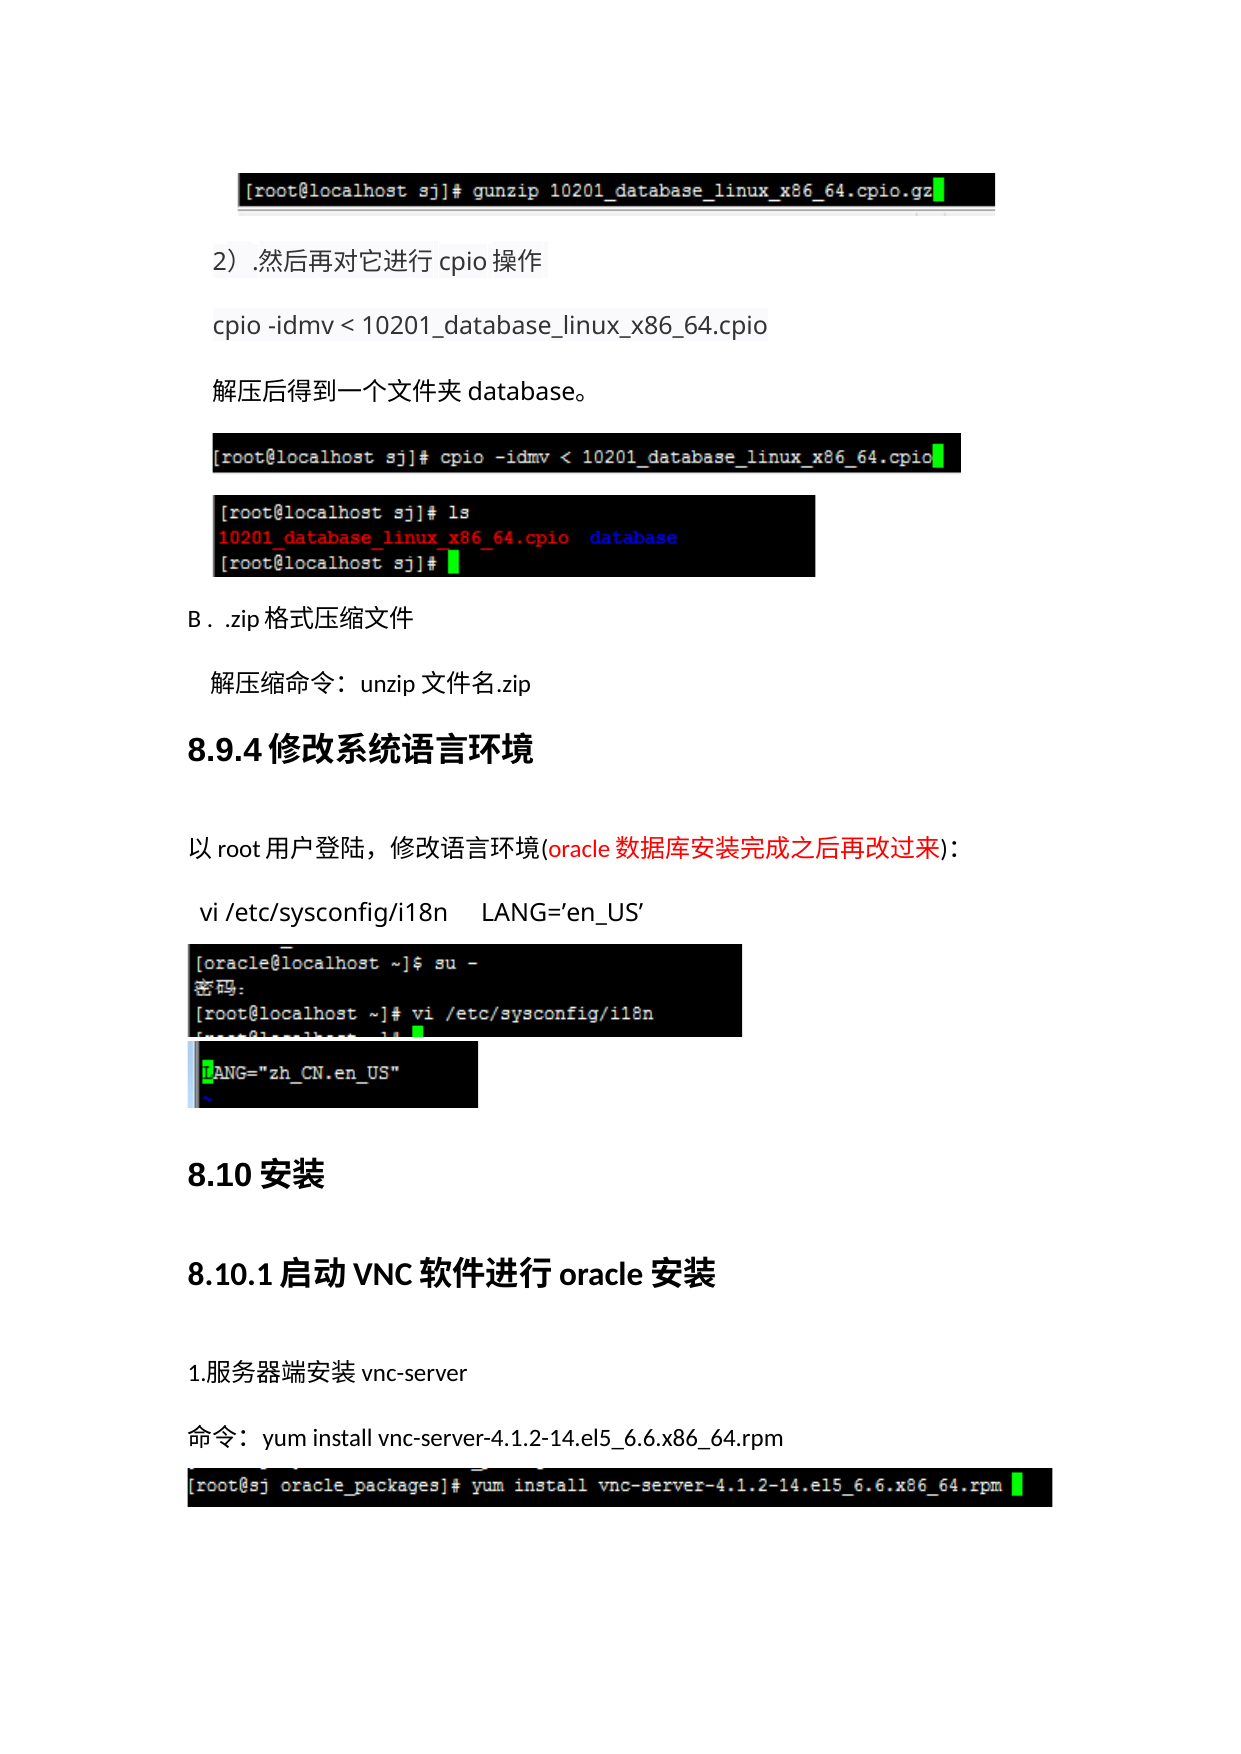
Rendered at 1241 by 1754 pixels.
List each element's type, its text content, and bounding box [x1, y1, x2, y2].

text B . .zip格式压缩文件 [187, 584, 1053, 649]
picture [212, 433, 961, 476]
text 2）.然后再对它进行cpio操作 [212, 227, 1053, 292]
text cpio -idmv < 10201_database_linux_x86_64.cpio [212, 292, 1053, 357]
list 服务器端安装vnc-server [187, 1338, 1053, 1403]
picture [237, 173, 996, 216]
subtitle 8.10.1启动VNC软件进行oracle安装 [187, 1239, 1053, 1304]
text 解压缩命令：unzip 文件名.zip [187, 649, 1053, 714]
text 解压后得到一个文件夹database。 [212, 357, 1053, 422]
text 以root用户登陆，修改语言环境(oracle数据库安装完成之后再改过来)： [187, 814, 1053, 879]
subtitle 8.10安装 [187, 1139, 1053, 1204]
picture [187, 944, 743, 1037]
subtitle 8.9.4修改系统语言环境 [187, 714, 1053, 779]
picture [187, 1041, 479, 1108]
picture [187, 1468, 1053, 1507]
text vi /etc/sysconfig/i18n LANG=’en_US’ [187, 879, 1053, 944]
picture [212, 495, 816, 577]
text 命令：yum install vnc-server-4.1.2-14.el5_6.6.x86_64.rpm [187, 1403, 1053, 1468]
